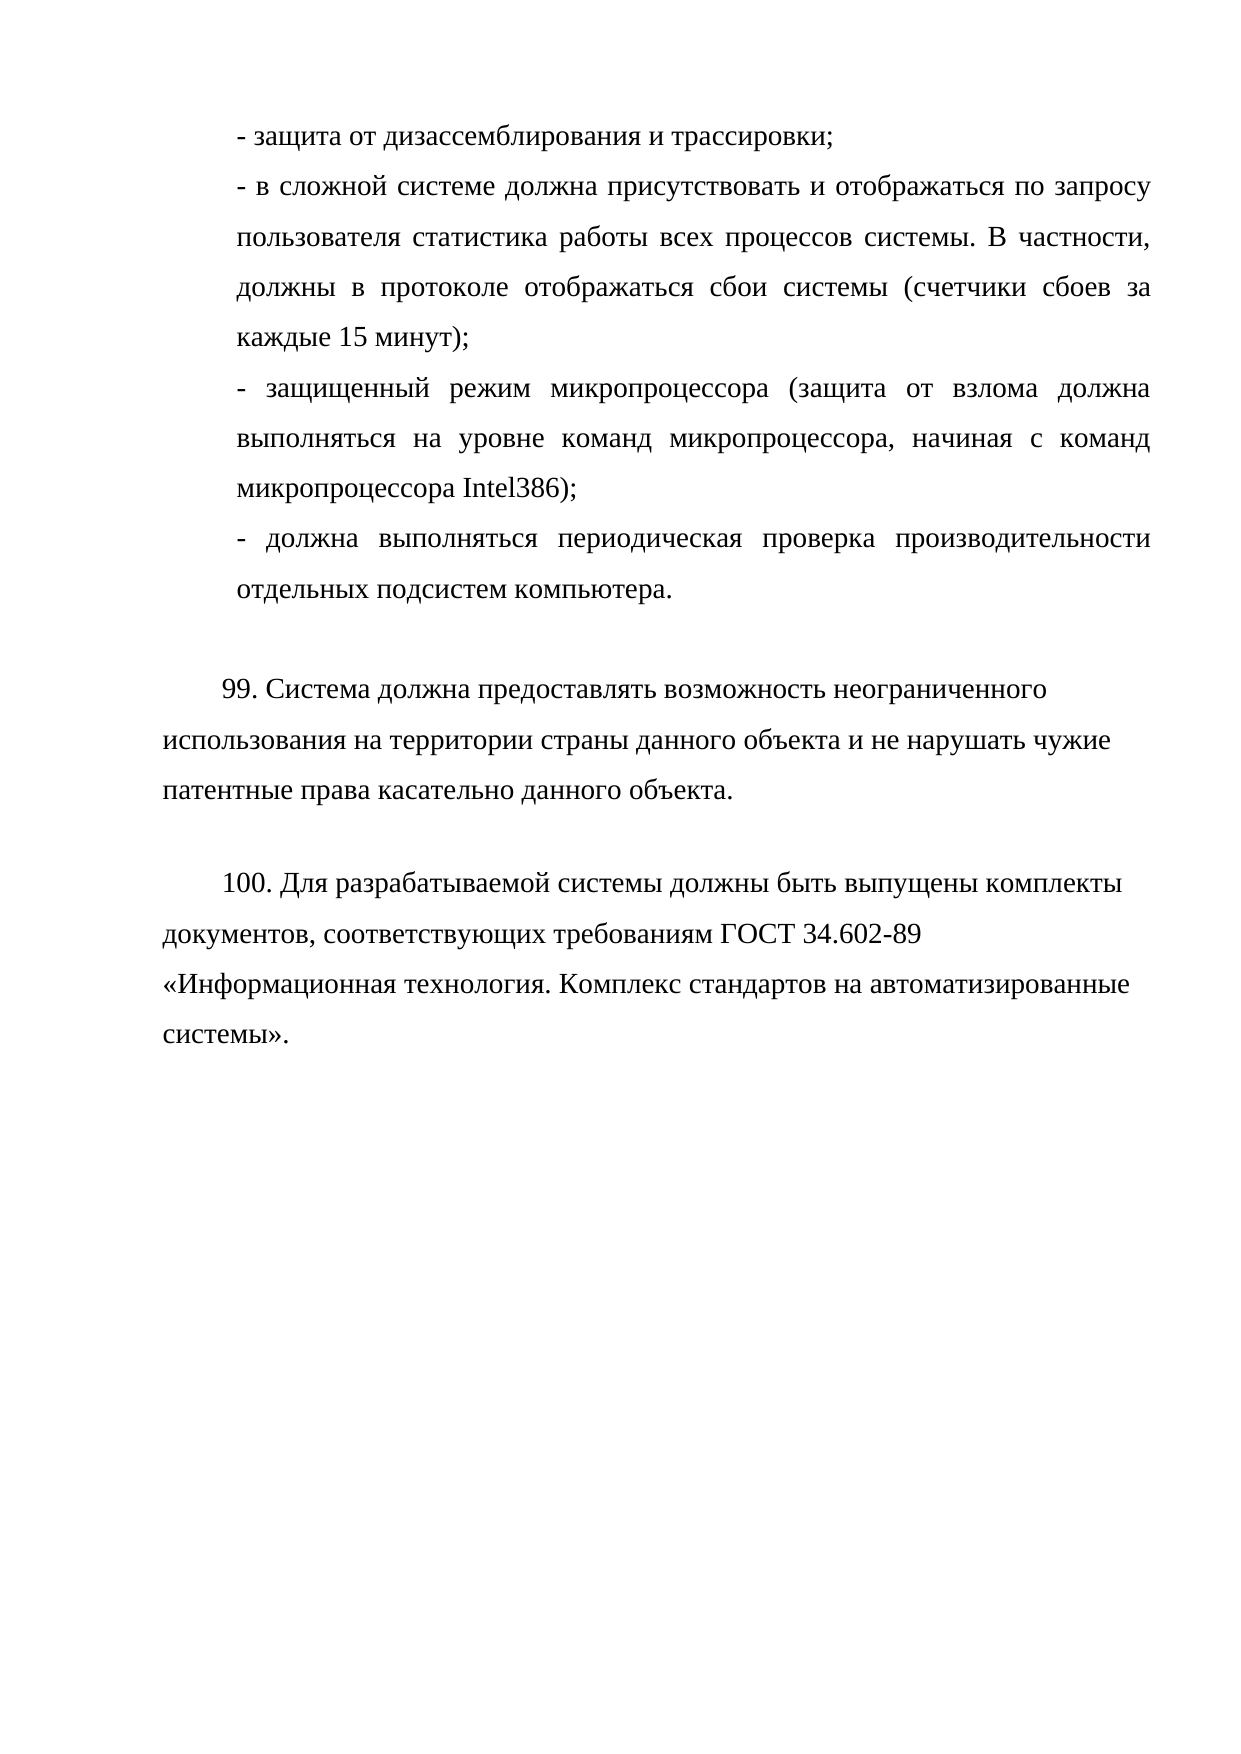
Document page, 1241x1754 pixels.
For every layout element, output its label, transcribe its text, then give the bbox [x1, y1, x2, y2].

text - в сложной системе должна присутствовать и отображаться по запросу пользователя статистика работы всех процессов системы. В частности, должны в протоколе отображаться сбои системы (счетчики сбоев за каждые 15 минут); [236, 168, 1152, 353]
list Для разрабатываемой системы должны быть выпущены комплекты документов, соответствующих требованиям ГОСТ 34.602-89 «Информационная технология. Комплекс стандартов на автоматизированные системы». [162, 866, 1152, 1050]
text - защищенный режим микропроцессора (защита от взлома должна выполняться на уровне команд микропроцессора, начиная с команд микропроцессора Intel386); [236, 370, 1152, 504]
text - должна выполняться периодическая проверка производительности отдельных подсистем компьютера. [236, 521, 1152, 604]
list Система должна предоставлять возможность неограниченного использования на территории страны данного объекта и не нарушать чужие патентные права касательно данного объекта. [162, 672, 1152, 806]
text - защита от дизассемблирования и трассировки; [236, 118, 1152, 152]
